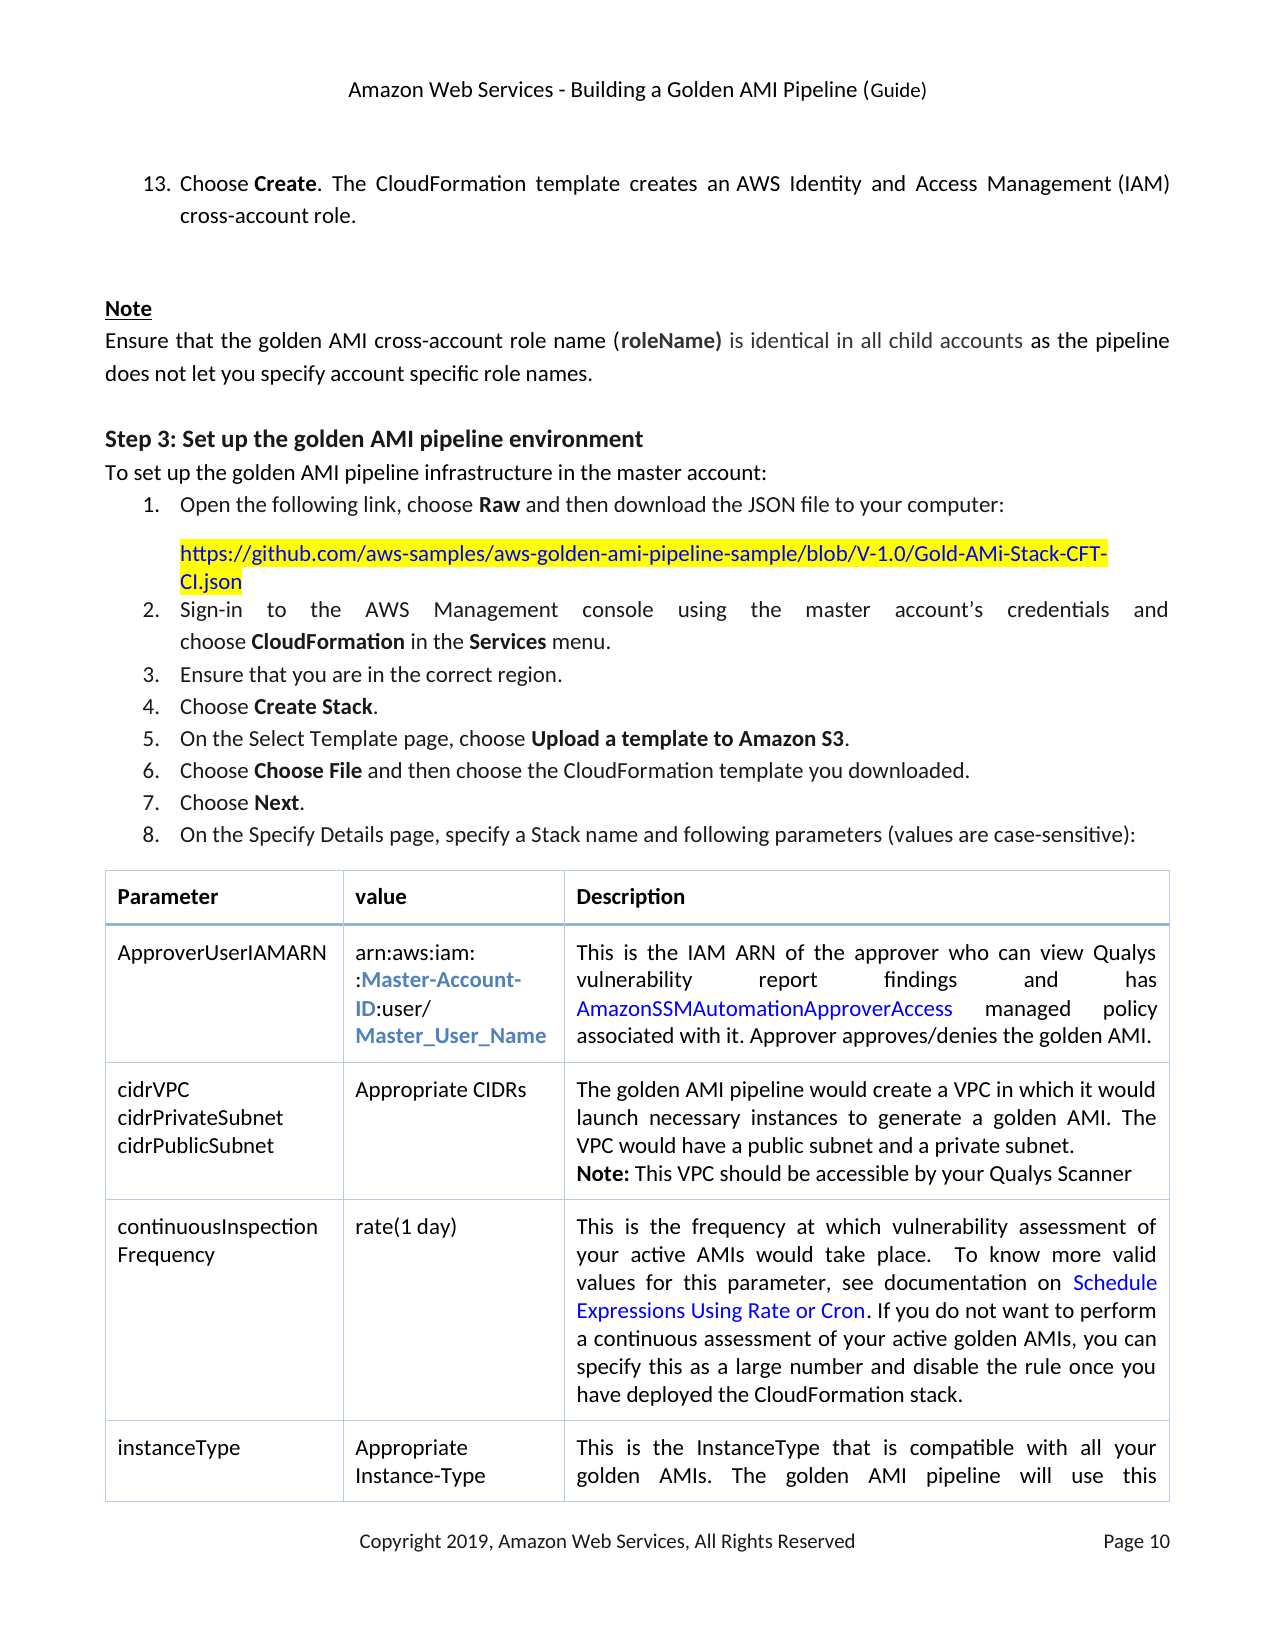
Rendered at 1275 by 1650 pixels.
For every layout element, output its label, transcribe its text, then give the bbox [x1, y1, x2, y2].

subtitle Step 3: Set up the golden AMI pipeline environment [105, 423, 1170, 454]
list Open the following link, choose Raw and then download the JSON file to your computer: [142, 490, 1170, 518]
list On the Select Template page, choose Upload a template to Amazon S3. [142, 724, 1170, 752]
text Note [105, 294, 1170, 322]
table_cell rate(1 day) [344, 1200, 564, 1420]
text Ensure that the golden AMI cross-account role name (roleName) is identical in all child accounts as the pipeline does not let you specify account specific role names. [105, 327, 1170, 387]
list Choose Next. [142, 788, 1170, 816]
table_cell Appropriate CIDRs [344, 1063, 564, 1199]
table_cell This is the frequency at which vulnerability assessment of your active AMIs would take place. To know more valid values for this parameter, see documentation on Schedule Expressions Using Rate or Cron. If you do not want to perform a continuous assessment of your active golden AMIs, you can specify this as a large number and disable the rule once you have deployed the CloudFormation stack. [565, 1200, 1169, 1420]
table_cell cidrVPC cidrPrivateSubnet cidrPublicSubnet [106, 1063, 343, 1199]
table_cell continuousInspection Frequency [106, 1200, 343, 1420]
text https://github.com/aws-samples/aws-golden-ami-pipeline-sample/blob/V-1.0/Gold-AMi-Stack-CFT-CI.json [242, 539, 1170, 595]
table_cell The golden AMI pipeline would create a VPC in which it would launch necessary instances to generate a golden AMI. The VPC would have a public subnet and a private subnet. Note: This VPC should be accessible by your Qualys Scanner [565, 1063, 1169, 1199]
list Choose Create Stack. [142, 692, 1170, 720]
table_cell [344, 1421, 564, 1501]
list Ensure that you are in the correct region. [142, 660, 1170, 688]
table_header Description [565, 871, 1169, 922]
table_header value [344, 871, 564, 922]
table_cell ApproverUserIAMARN [106, 926, 343, 1062]
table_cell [565, 1421, 1169, 1501]
list Choose Create. The CloudFormation template creates an AWS Identity and Access Management (IAM) cross-account role. [142, 169, 1170, 229]
table_cell instanceType [106, 1421, 343, 1501]
table_cell This is the IAM ARN of the approver who can view Qualys vulnerability report findings and has AmazonSSMAutomationApproverAccess managed policy associated with it. Approver approves/denies the golden AMI. [565, 926, 1169, 1062]
text To set up the golden AMI pipeline infrastructure in the master account: [105, 458, 1170, 486]
table_cell arn:aws:iam::Master-Account-ID:user/Master_User_Name [344, 926, 564, 1062]
list Sign-in to the AWS Management console using the master account’s credentials and choose CloudFormation in the Services menu. [142, 595, 1170, 656]
table_header Parameter [106, 871, 343, 922]
list On the Specify Details page, specify a Stack name and following parameters (values are case-sensitive): [142, 821, 1170, 849]
list Choose Choose File and then choose the CloudFormation template you downloaded. [142, 756, 1170, 784]
